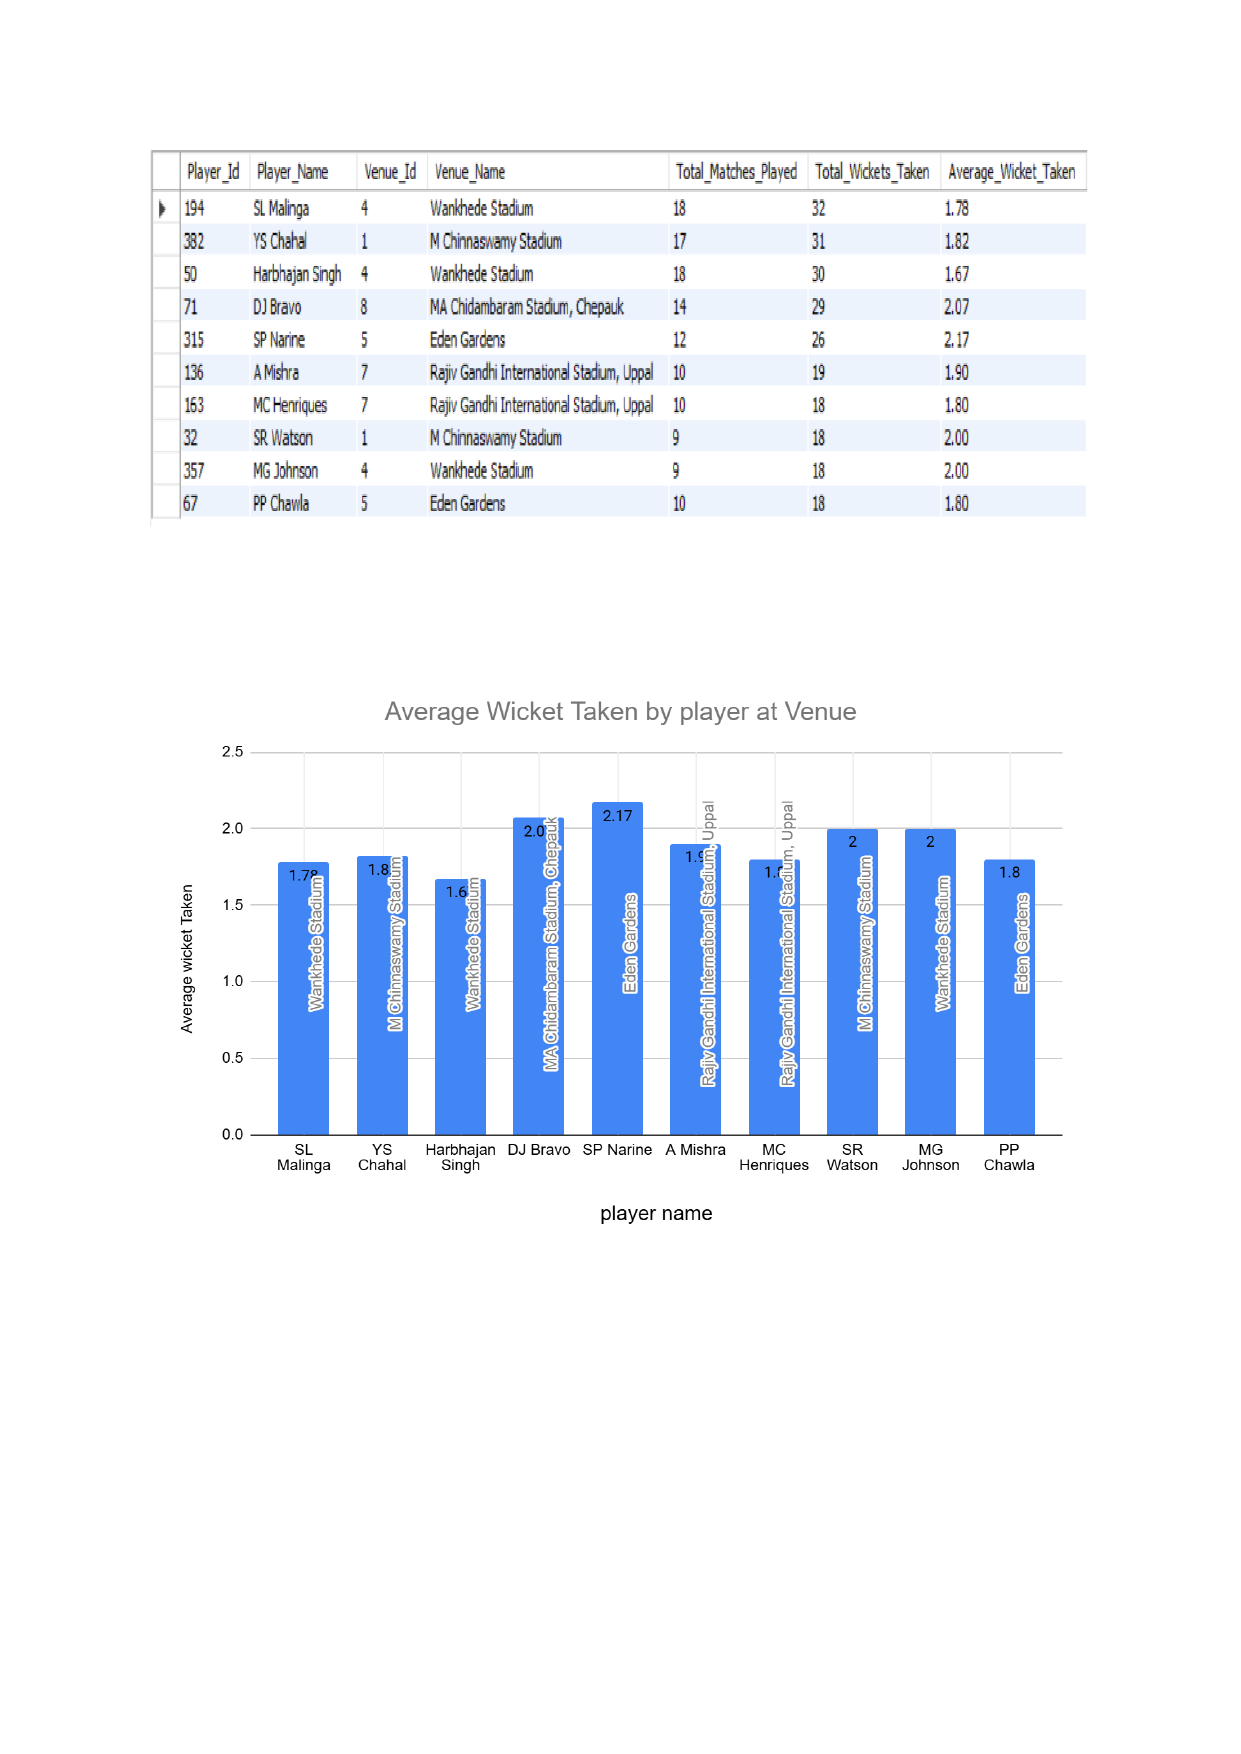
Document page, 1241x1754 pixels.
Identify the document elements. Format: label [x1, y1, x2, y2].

picture [150, 150, 1091, 527]
picture [150, 671, 1091, 1253]
